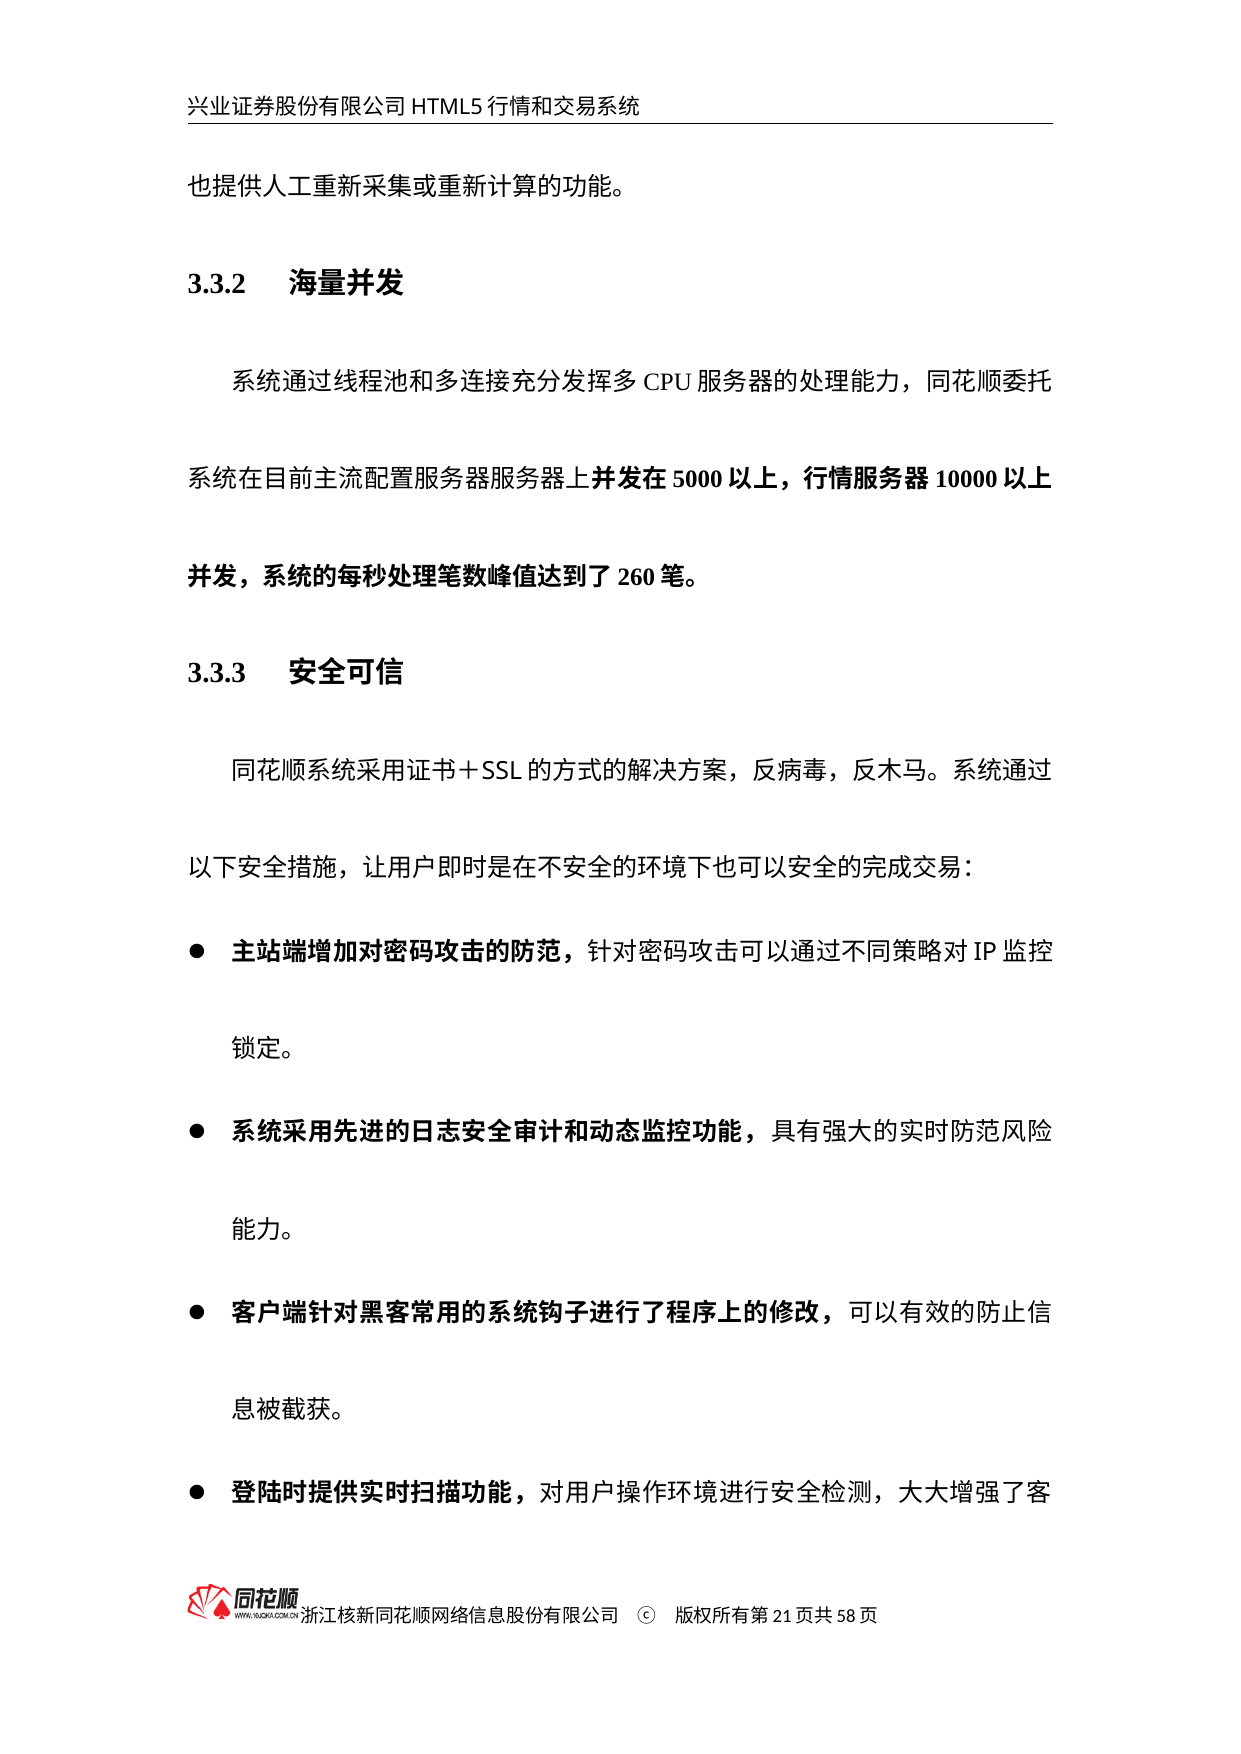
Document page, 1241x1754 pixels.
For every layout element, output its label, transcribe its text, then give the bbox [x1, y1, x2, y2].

picture [187, 1584, 300, 1623]
list 登陆时提供实时扫描功能，对用户操作环境进行安全检测，大大增强了客户系统的安全保障。 [187, 1458, 1053, 1523]
text 系统通过线程池和多连接充分发挥多CPU服务器的处理能力，同花顺委托系统在目前主流配置服务器服务器上并发在5000以上，行情服务器10000以上并发，系统的每秒处理笔数峰值达到了260笔。 [187, 347, 1053, 607]
subtitle 安全可信 [187, 637, 1053, 702]
list 系统守护进程。服务器上的守护进程，随时监控委托主站的运行情况，一旦主站的不响应等异常状况的发生，守护进程自动重启主站。当相关数据源发生故障造成数据暂时未能提供时，系统相关程序能够过后重新检查和自动恢复，也提供人工重新采集或重新计算的功能。 [187, 152, 1053, 217]
list 客户端针对黑客常用的系统钩子进行了程序上的修改，可以有效的防止信息被截获。 [187, 1278, 1053, 1440]
list 系统采用先进的日志安全审计和动态监控功能，具有强大的实时防范风险能力。 [187, 1097, 1053, 1260]
subtitle 海量并发 [187, 248, 1053, 313]
text 同花顺系统采用证书＋SSL的方式的解决方案，反病毒，反木马。系统通过以下安全措施，让用户即时是在不安全的环境下也可以安全的完成交易： [187, 736, 1053, 898]
list 主站端增加对密码攻击的防范，针对密码攻击可以通过不同策略对IP监控锁定。 [187, 917, 1053, 1079]
